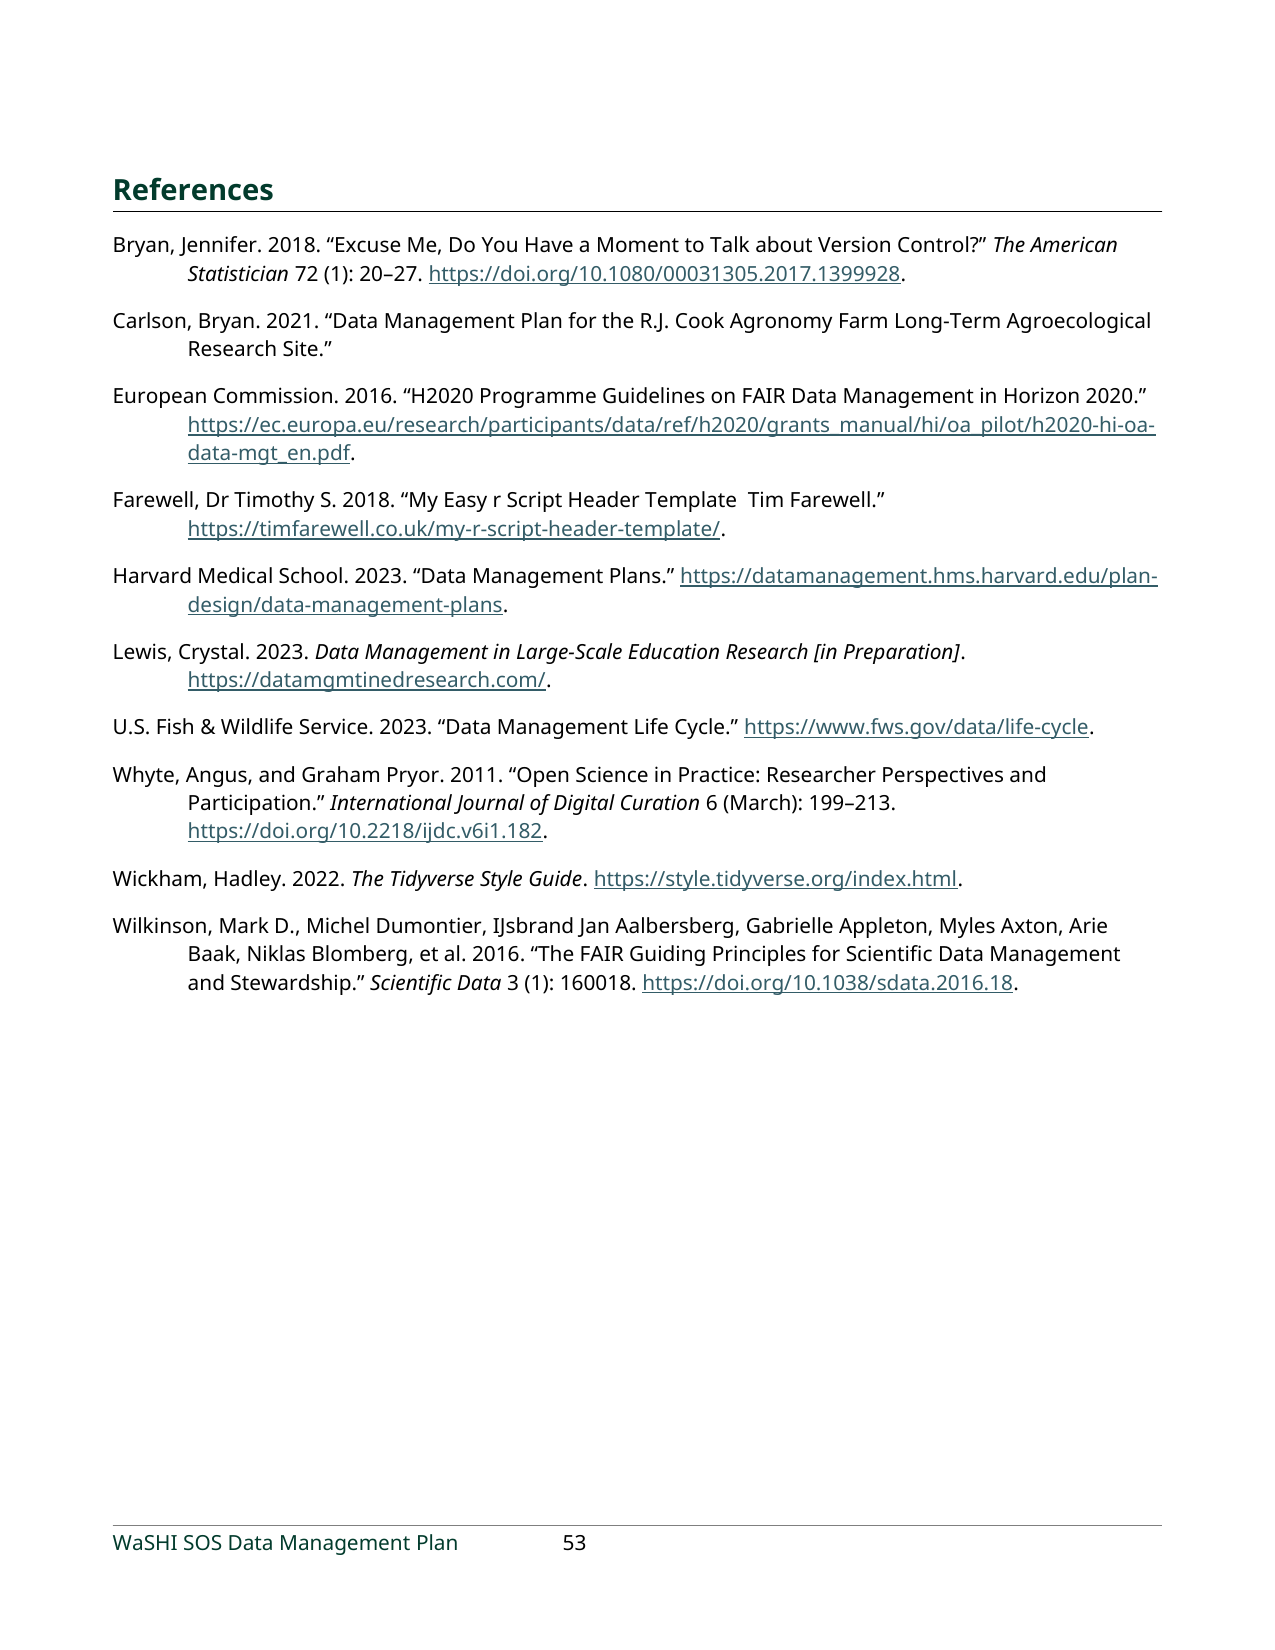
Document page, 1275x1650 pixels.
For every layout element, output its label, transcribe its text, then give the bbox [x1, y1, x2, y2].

text Bryan, Jennifer. 2018. “Excuse Me, Do You Have a Moment to Talk about Version Control?” The American Statistician 72 (1): 20–27. https://doi.org/10.1080/00031305.2017.1399928. [112, 230, 1162, 287]
text Wilkinson, Mark D., Michel Dumontier, IJsbrand Jan Aalbersberg, Gabrielle Appleton, Myles Axton, Arie Baak, Niklas Blomberg, et al. 2016. “The FAIR Guiding Principles for Scientific Data Management and Stewardship.” Scientific Data 3 (1): 160018. https://doi.org/10.1038/sdata.2016.18. [112, 911, 1162, 996]
text Farewell, Dr Timothy S. 2018. “My Easy r Script Header Template Tim Farewell.” https://timfarewell.co.uk/my-r-script-header-template/. [112, 486, 1162, 542]
text Harvard Medical School. 2023. “Data Management Plans.” https://datamanagement.hms.harvard.edu/plan-design/data-management-plans. [112, 561, 1162, 618]
text European Commission. 2016. “H2020 Programme Guidelines on FAIR Data Management in Horizon 2020.” https://ec.europa.eu/research/participants/data/ref/h2020/grants_manual/hi/oa_pilot/h2020-hi-oa-data-mgt_en.pdf. [112, 382, 1162, 467]
text U.S. Fish & Wildlife Service. 2023. “Data Management Life Cycle.” https://www.fws.gov/data/life-cycle. [112, 712, 1162, 741]
text Carlson, Bryan. 2021. “Data Management Plan for the R.J. Cook Agronomy Farm Long-Term Agroecological Research Site.” [112, 306, 1162, 363]
text Whyte, Angus, and Graham Pryor. 2011. “Open Science in Practice: Researcher Perspectives and Participation.” International Journal of Digital Curation 6 (March): 199–213. https://doi.org/10.2218/ijdc.v6i1.182. [112, 760, 1162, 845]
text Wickham, Hadley. 2022. The Tidyverse Style Guide. https://style.tidyverse.org/index.html. [112, 864, 1162, 892]
subtitle References [112, 169, 1162, 212]
text Lewis, Crystal. 2023. Data Management in Large-Scale Education Research [in Preparation]. https://datamgmtinedresearch.com/. [112, 637, 1162, 694]
